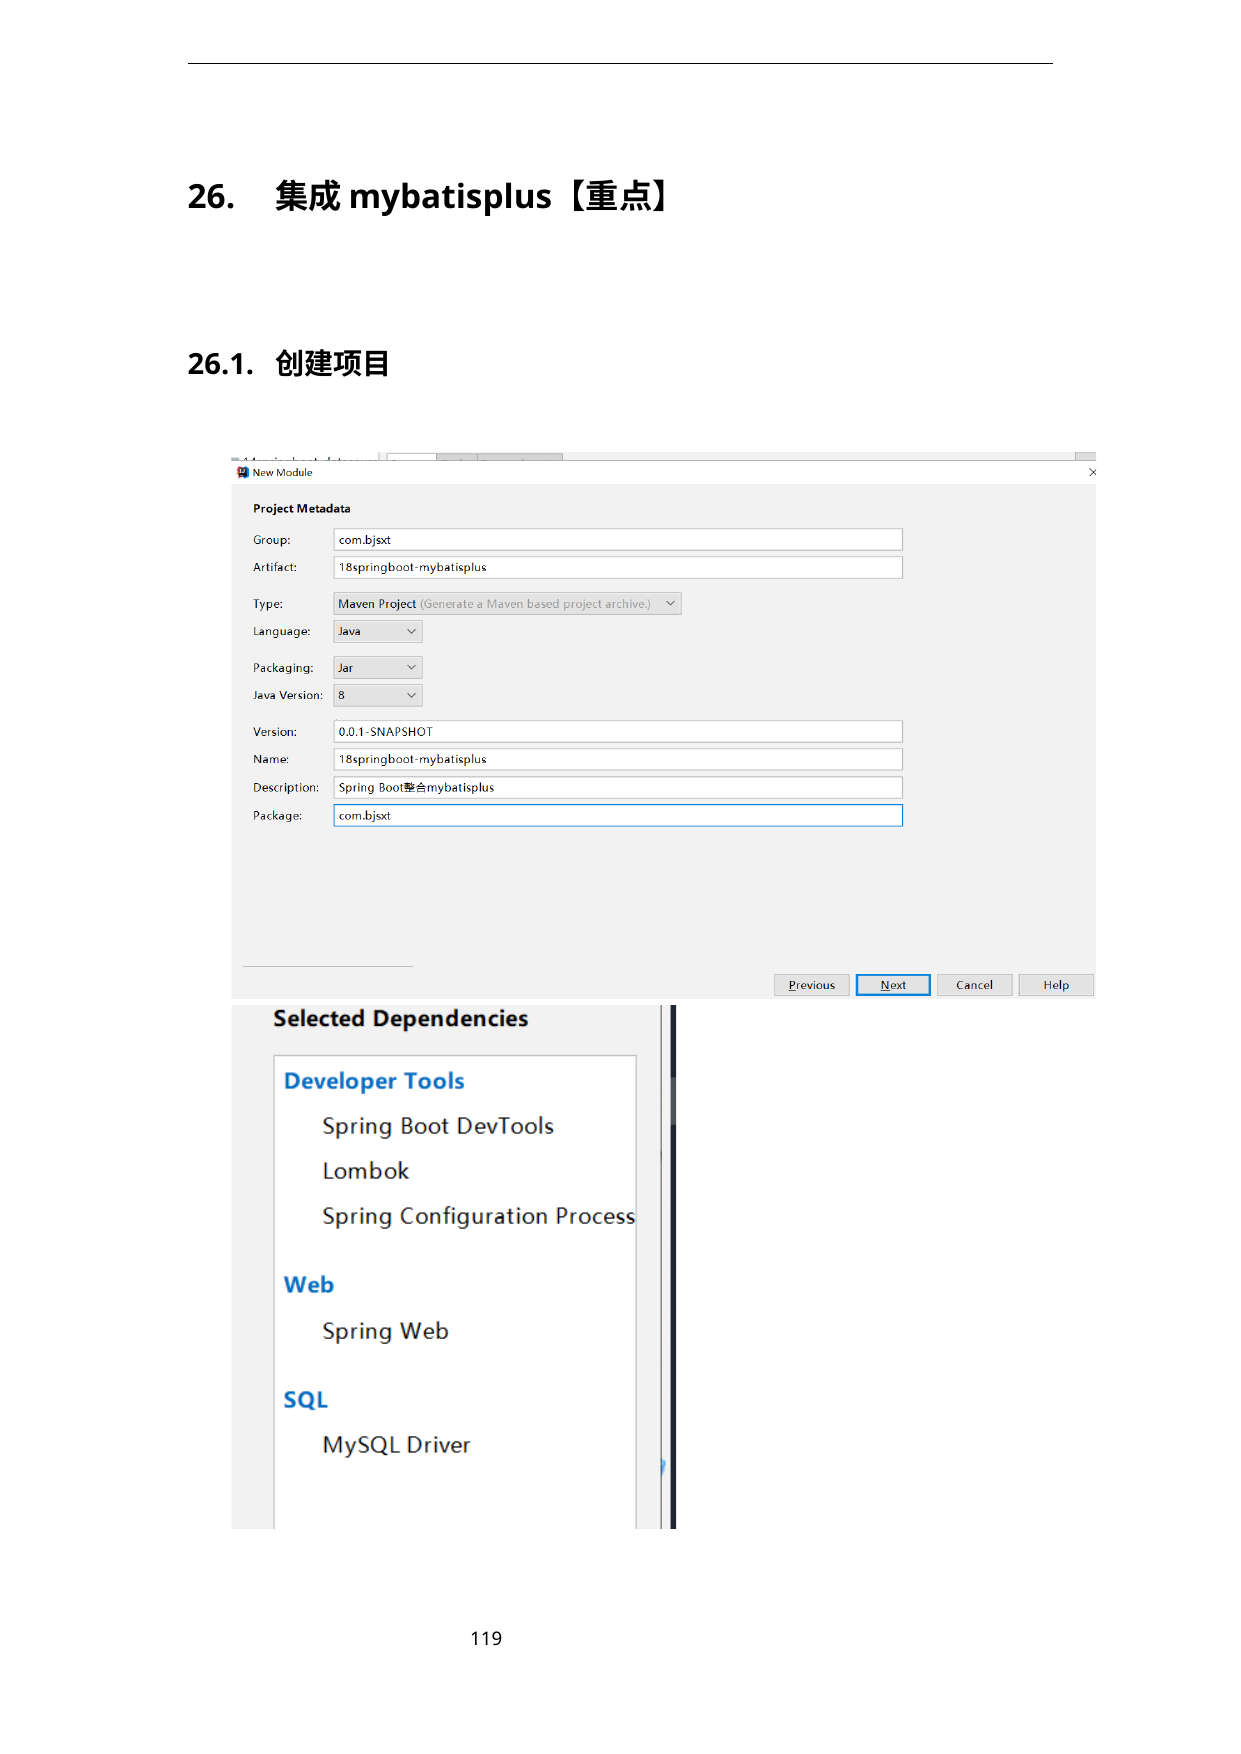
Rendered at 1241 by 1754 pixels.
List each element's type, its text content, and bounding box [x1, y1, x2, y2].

subtitle 集成mybatisplus【重点】 [187, 162, 1053, 227]
picture [231, 452, 1097, 999]
subtitle 创建项目 [187, 329, 1053, 394]
picture [231, 1005, 677, 1529]
